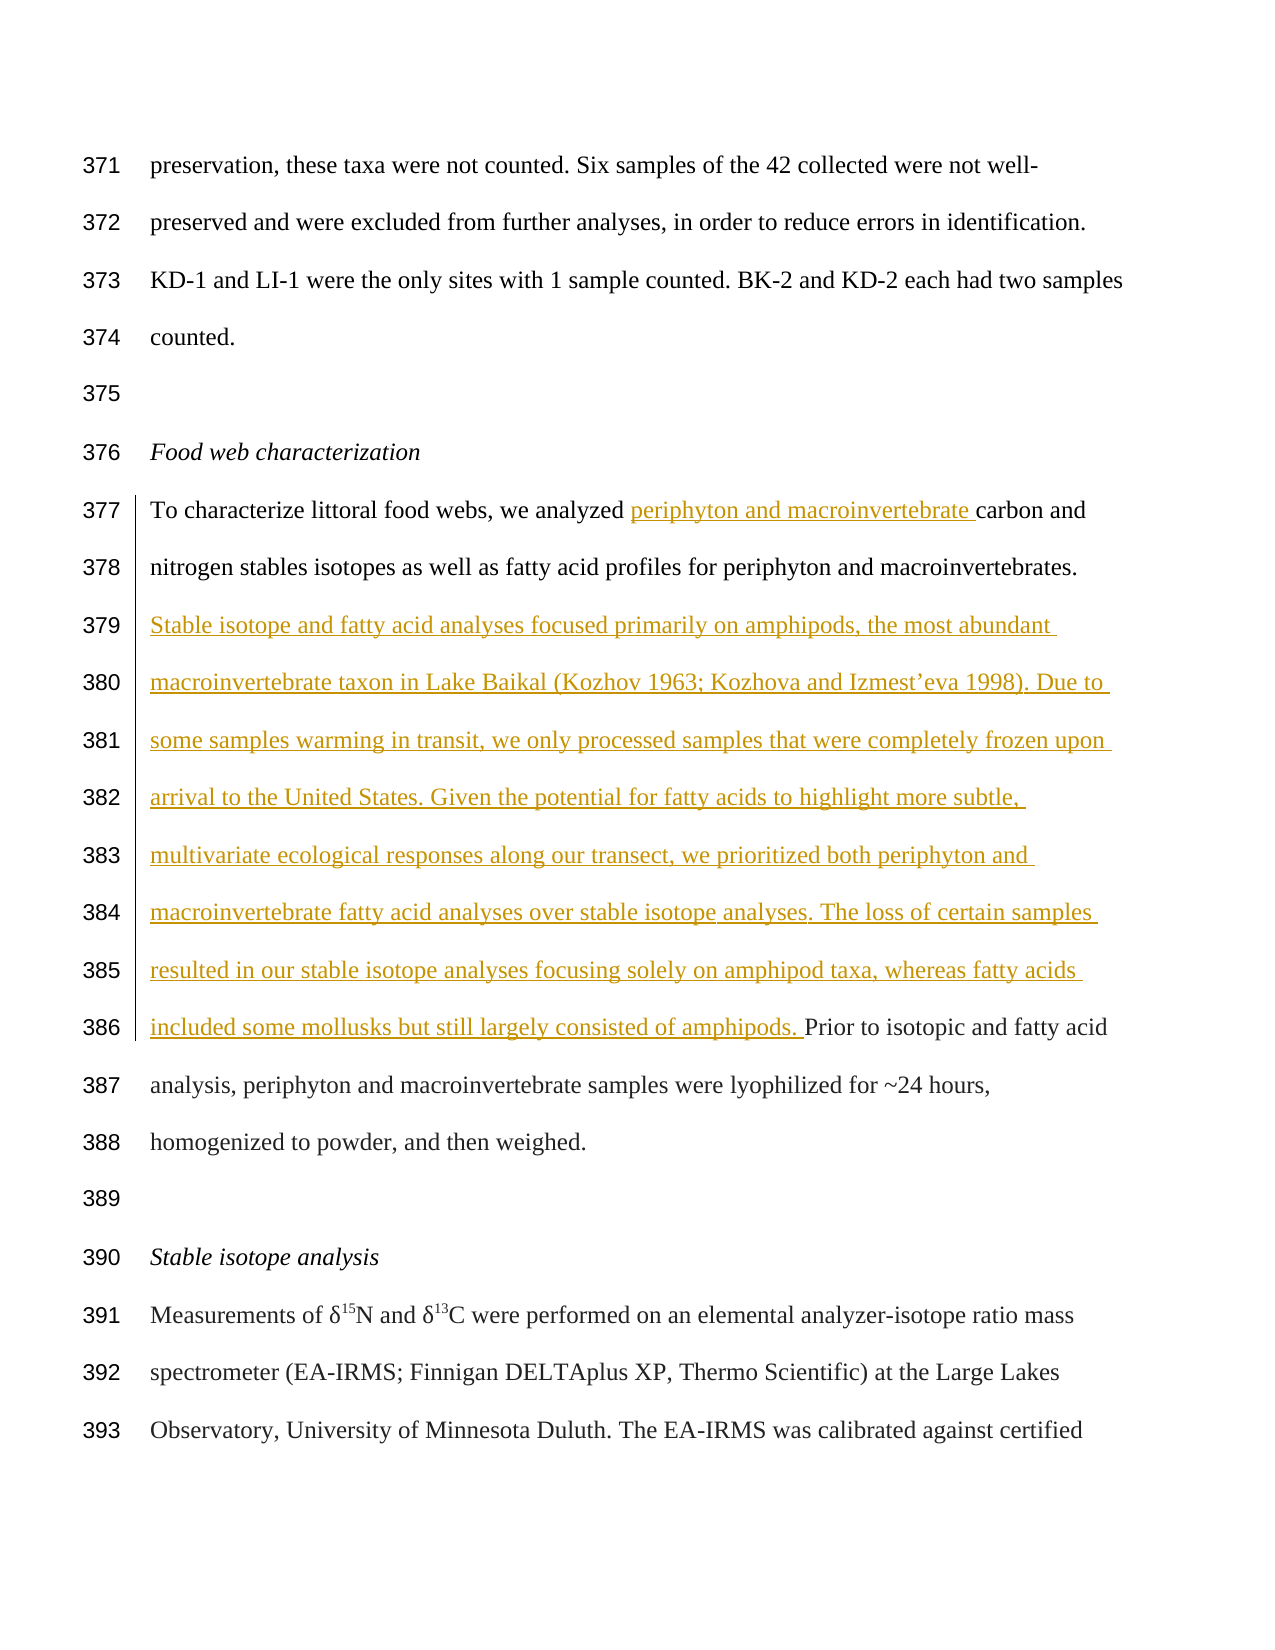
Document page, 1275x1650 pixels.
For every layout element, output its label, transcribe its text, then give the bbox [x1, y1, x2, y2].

text Stable isotope analysis [150, 1242, 1125, 1271]
text Food web characterization [150, 437, 1125, 466]
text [150, 1300, 1125, 1444]
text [150, 150, 1125, 351]
text To characterize littoral food webs, we analyzed carbon and nitrogen stables isotopes as well as fatty acid profiles for periphyton and macroinvertebrates. Prior to isotopic and fatty acid analysis, periphyton and macroinvertebrate samples were lyophilized for ~24 hours, homogenized to powder, and then weighed. [150, 495, 1125, 1156]
